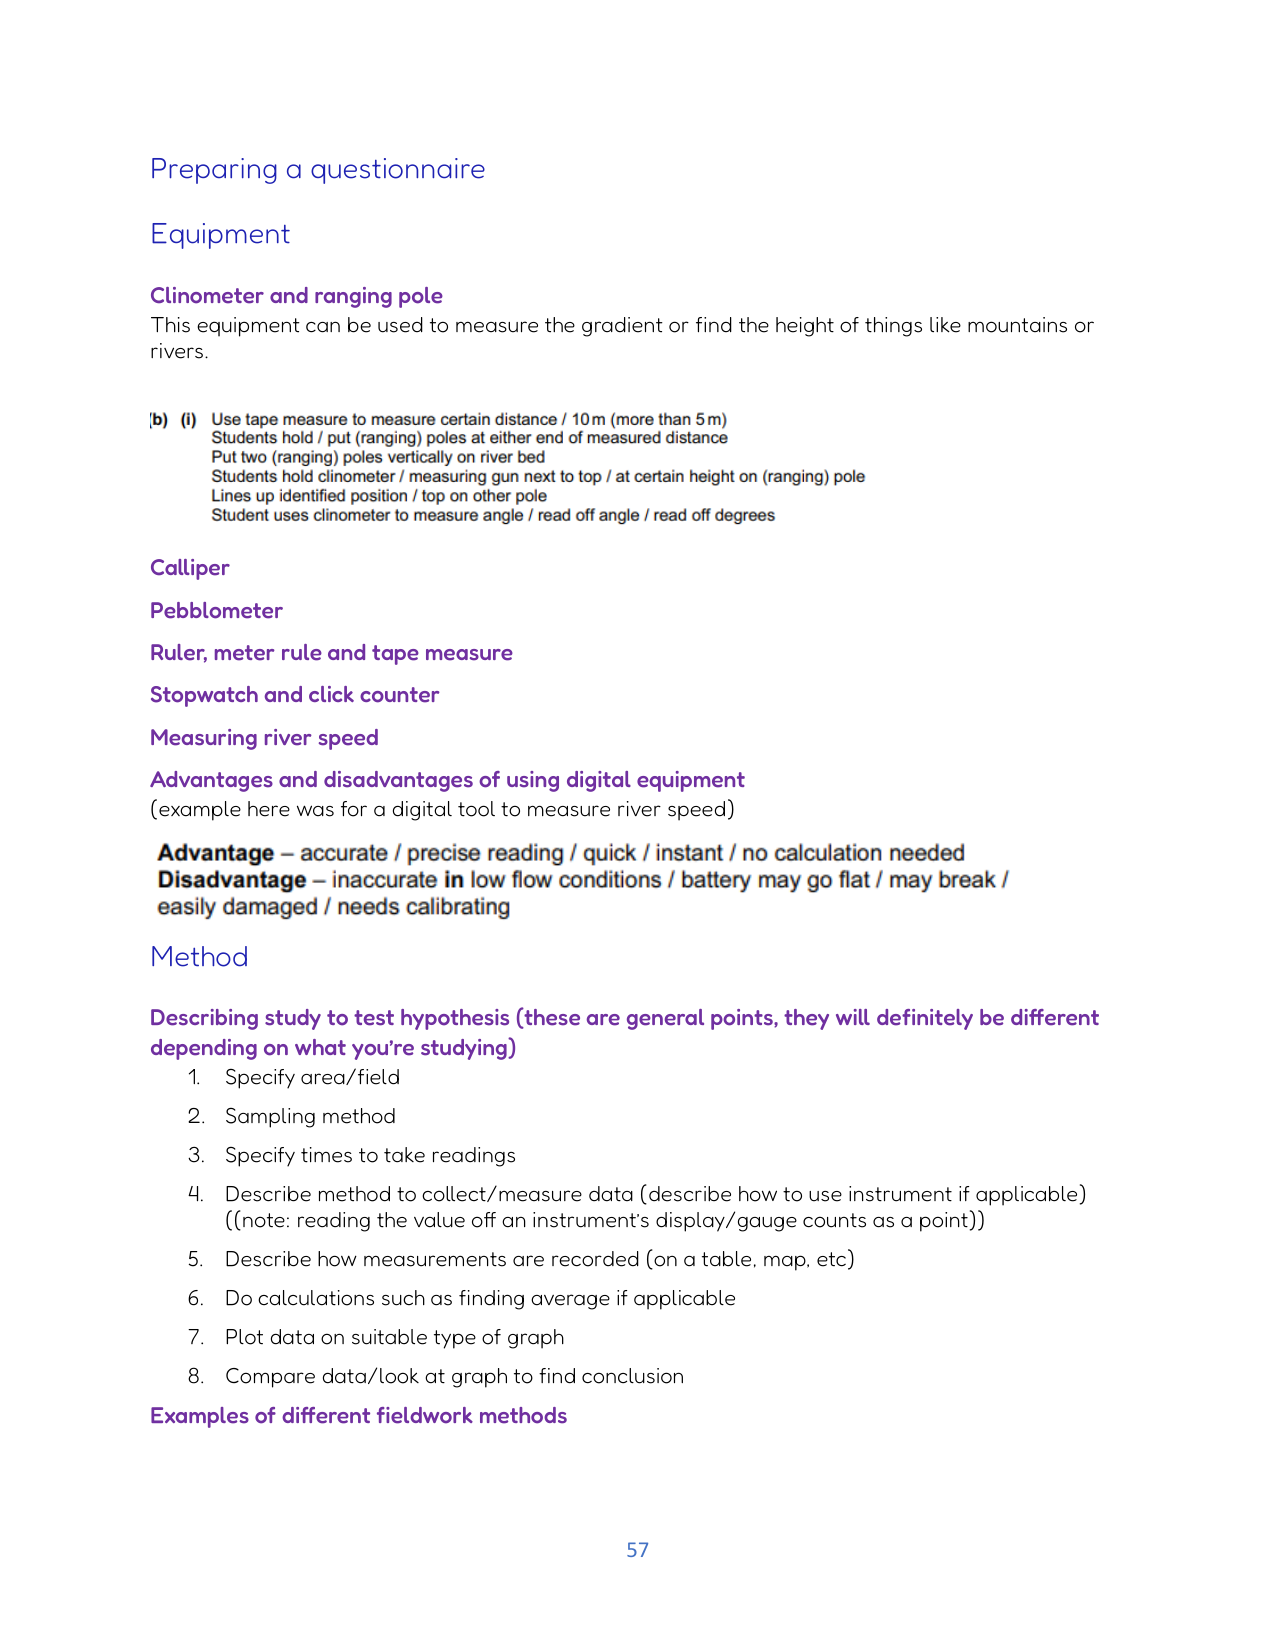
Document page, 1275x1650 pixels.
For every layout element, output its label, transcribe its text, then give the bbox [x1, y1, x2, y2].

text Ruler, meter rule and tape measure [150, 638, 1125, 666]
text Advantages and disadvantages of using digital equipment [150, 765, 1125, 793]
list Describe how measurements are recorded (on a table, map, etc) [187, 1245, 1125, 1272]
text Equipment [150, 215, 1125, 251]
text This equipment can be used to measure the gradient or find the height of things like mountains or rivers. [150, 311, 1125, 364]
list Describe method to collect/measure data (describe how to use instrument if applicable) ((note: reading the value off an instrument’s display/gauge counts as a point)) [187, 1180, 1125, 1233]
text Method [150, 938, 1125, 973]
text Preparing a questionnaire [150, 150, 1125, 185]
text (example here was for a digital tool to measure river speed) [150, 795, 1125, 822]
list Specify times to take readings [187, 1141, 1125, 1167]
list Compare data/look at graph to find conclusion [187, 1362, 1125, 1389]
picture [150, 376, 894, 539]
list Sampling method [187, 1102, 1125, 1128]
text Pebblometer [150, 596, 1125, 623]
text Clinometer and ranging pole [150, 281, 1125, 308]
picture [150, 834, 1044, 924]
list Specify area/field [187, 1063, 1125, 1089]
text Describing study to test hypothesis (these are general points, they will definitely be different depending on what you’re studying) [150, 1003, 1125, 1061]
list Do calculations such as finding average if applicable [187, 1284, 1125, 1311]
list Plot data on suitable type of graph [187, 1323, 1125, 1350]
text Stopwatch and click counter [150, 681, 1125, 708]
text Calliper [150, 553, 1125, 581]
text Examples of different fieldwork methods [150, 1401, 1125, 1429]
text Measuring river speed [150, 723, 1125, 751]
